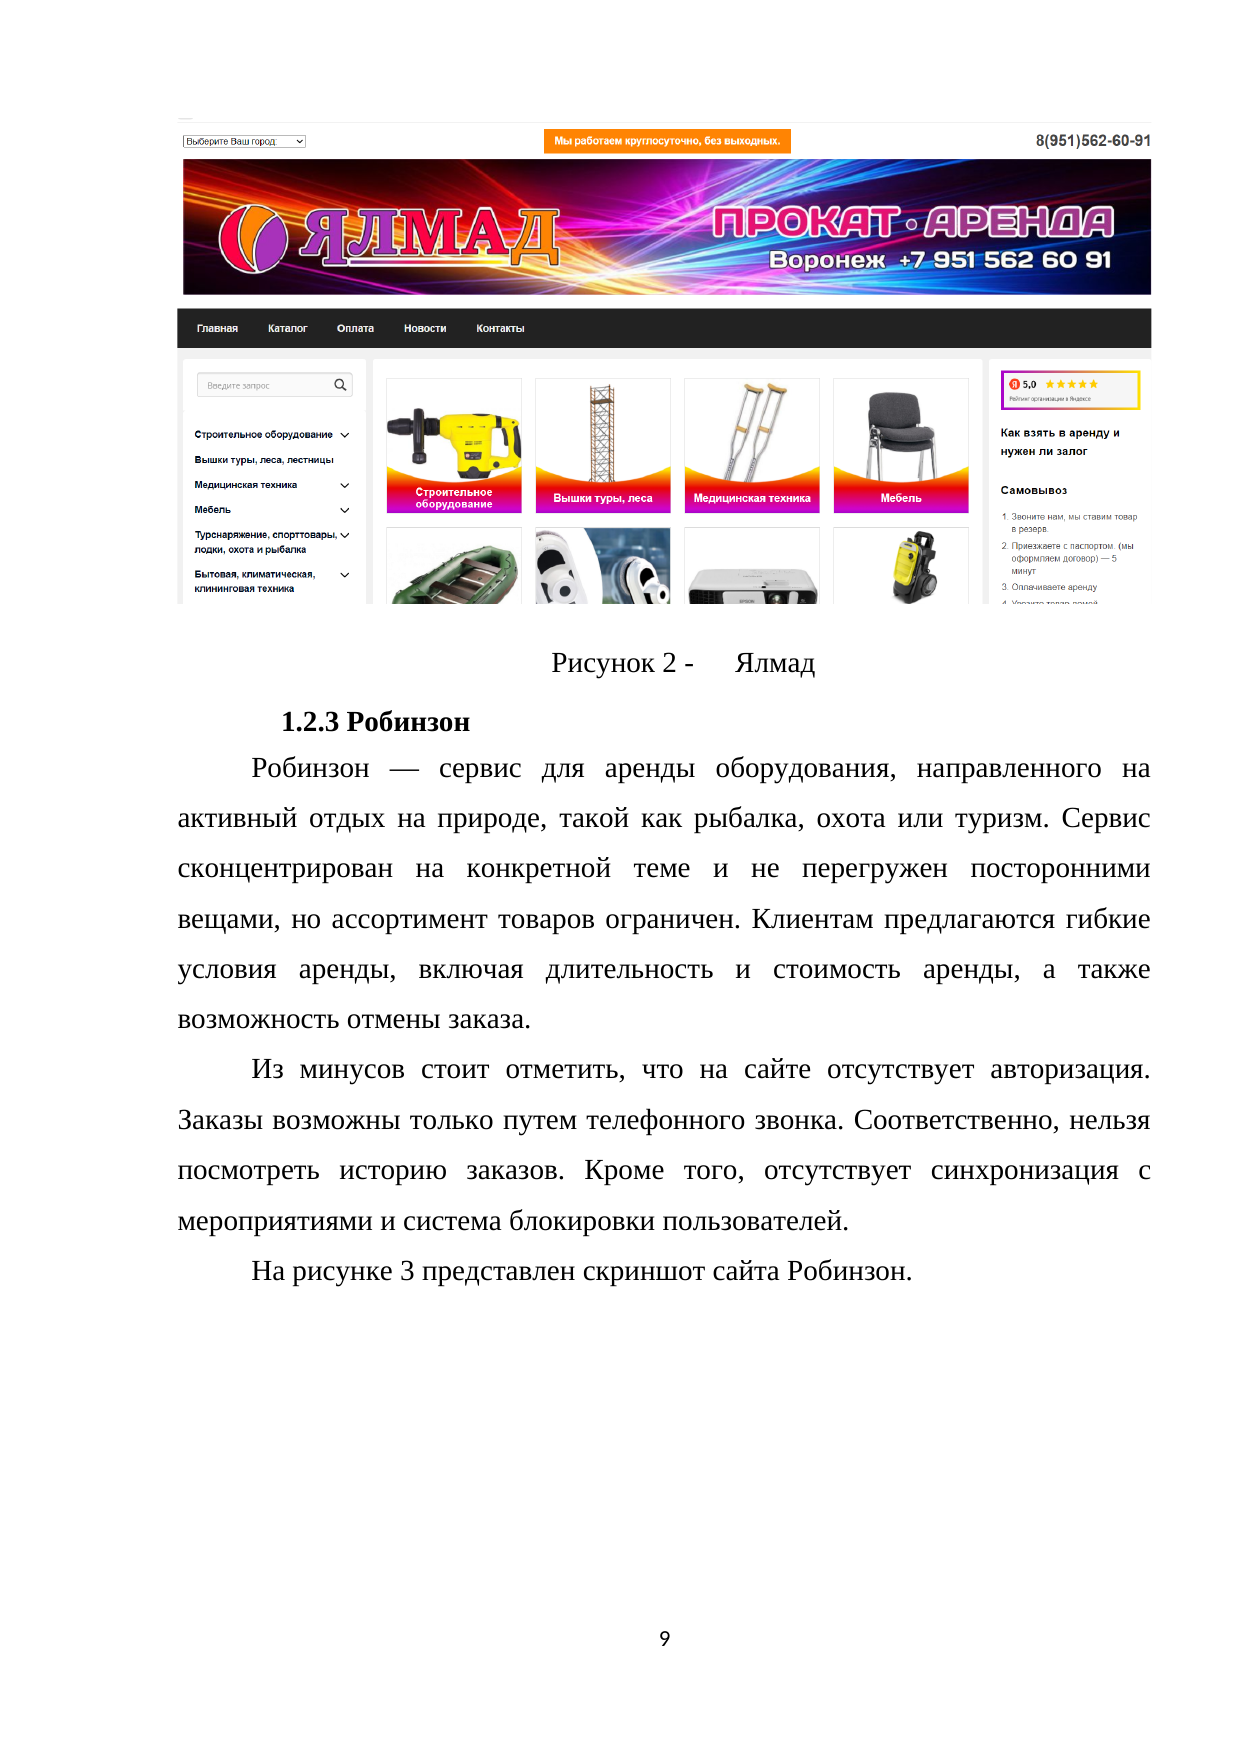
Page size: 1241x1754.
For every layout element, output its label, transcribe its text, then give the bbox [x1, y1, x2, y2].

text Робинзон — сервис для аренды оборудования, направленного на активный отдых на природе, такой как рыбалка, охота или туризм. Сервис сконцентрирован на конкретной теме и не перегружен посторонними вещами, но ассортимент товаров ограничен. Клиентам предлагаются гибкие условия аренды, включая длительность и стоимость аренды, а также возможность отмены заказа. [177, 750, 1152, 1035]
text Из минусов стоит отметить, что на сайте отсутствует авторизация. Заказы возможны только путем телефонного звонка. Соответственно, нельзя посмотреть историю заказов. Кроме того, отсутствует синхронизация с мероприятиями и система блокировки пользователей. [177, 1052, 1152, 1236]
text Робинзон [281, 704, 1152, 737]
text На рисунке 3 представлен скриншот сайта Робинзон. [177, 1253, 1152, 1286]
text Ялмад [215, 645, 1152, 679]
picture [177, 118, 1152, 604]
